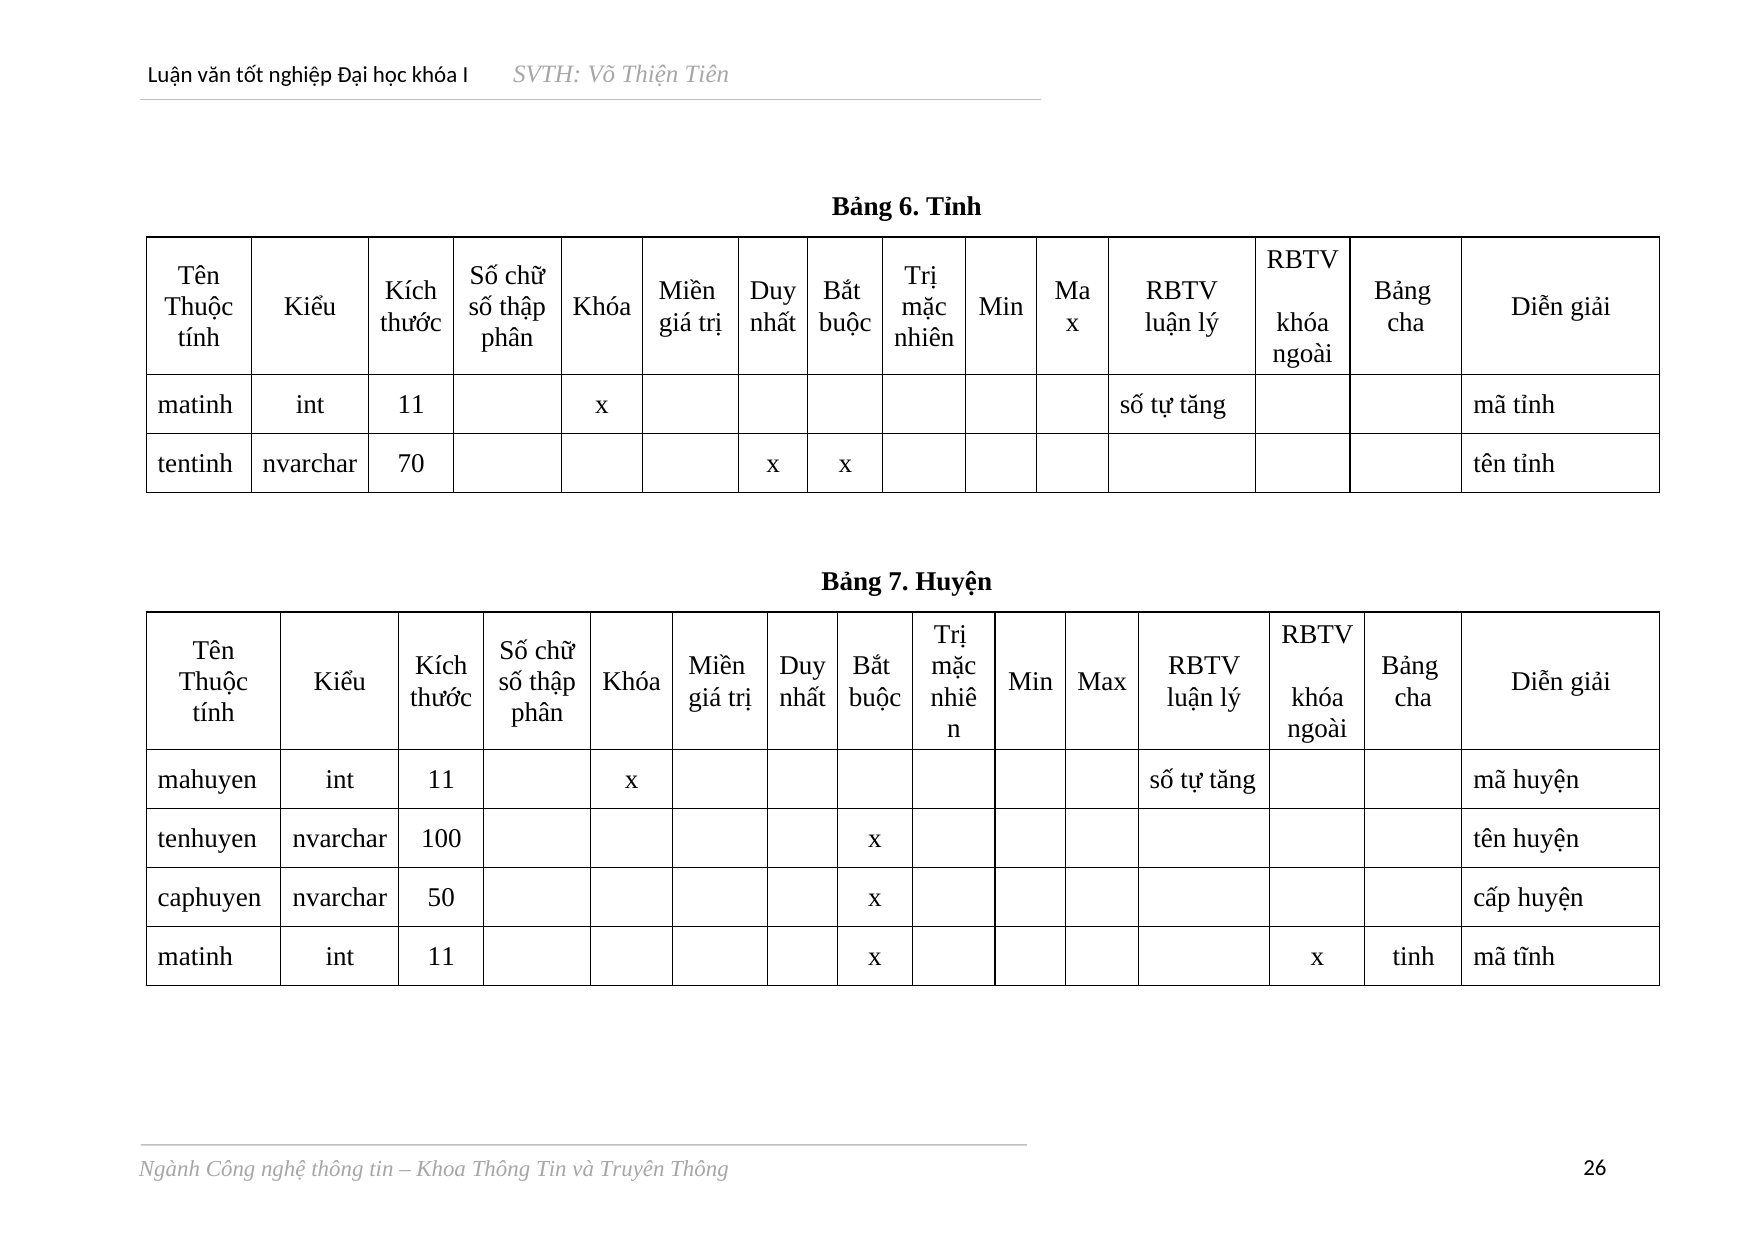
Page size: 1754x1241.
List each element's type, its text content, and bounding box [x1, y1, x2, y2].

table_header RBTV luận lý [1139, 613, 1269, 749]
table_cell [1351, 434, 1461, 492]
table_cell x [1270, 927, 1364, 985]
table_cell [996, 868, 1065, 926]
table_cell 11 [399, 927, 483, 985]
table_cell [1037, 434, 1108, 492]
table_header Kích thước [369, 238, 453, 374]
table_cell x [739, 434, 807, 492]
table_cell [673, 927, 767, 985]
table_header Bắt buộc [838, 613, 912, 749]
table_cell [768, 868, 837, 926]
table_cell [1037, 375, 1108, 433]
table_cell mã tĩnh [1462, 927, 1659, 985]
table_cell [1256, 434, 1349, 492]
table_cell [1365, 750, 1461, 808]
table_header Diễn giải [1462, 613, 1659, 749]
table_cell [913, 927, 994, 985]
table_cell x [562, 375, 642, 433]
table_cell [673, 868, 767, 926]
table_cell 50 [399, 868, 483, 926]
table_header Trị mặc nhiên [913, 613, 994, 749]
table_cell [1351, 375, 1461, 433]
table_cell [966, 434, 1036, 492]
table_header RBTV khóa ngoài [1256, 238, 1349, 374]
table_cell mahuyen [147, 750, 280, 808]
table_header Duy nhất [768, 613, 837, 749]
table_header Miền giá trị [673, 613, 767, 749]
table_header Min [966, 238, 1036, 374]
table_cell [1365, 868, 1461, 926]
table_cell [484, 868, 590, 926]
table_cell [454, 434, 561, 492]
table_cell [591, 868, 672, 926]
table_cell [1270, 750, 1364, 808]
table_cell [739, 375, 807, 433]
table_cell nvarchar [281, 868, 398, 926]
table_cell [1139, 809, 1269, 867]
table_cell nvarchar [252, 434, 368, 492]
table_cell số tự tăng [1109, 375, 1255, 433]
table_cell mã huyện [1462, 750, 1659, 808]
table_cell [1256, 375, 1349, 433]
table_cell [673, 809, 767, 867]
table_header Max [1037, 238, 1108, 374]
table_cell caphuyen [147, 868, 280, 926]
table_cell 11 [369, 375, 453, 433]
table_cell [484, 809, 590, 867]
table_cell [484, 927, 590, 985]
table_cell mã tỉnh [1462, 375, 1659, 433]
table_cell tentinh [147, 434, 251, 492]
table_header Kiểu [281, 613, 398, 749]
table_cell [768, 927, 837, 985]
table_header RBTV khóa ngoài [1270, 613, 1364, 749]
table_cell [883, 375, 965, 433]
table_cell [591, 927, 672, 985]
table_cell nvarchar [281, 809, 398, 867]
table_cell [562, 434, 642, 492]
table_header RBTV luận lý [1109, 238, 1255, 374]
table_cell tên huyện [1462, 809, 1659, 867]
table_header Số chữ số thập phân [484, 613, 590, 749]
table_cell int [252, 375, 368, 433]
table_header Bảng cha [1351, 238, 1461, 374]
table_cell [643, 434, 738, 492]
table_cell x [838, 927, 912, 985]
table_cell [808, 375, 882, 433]
table_header Khóa [591, 613, 672, 749]
table_cell [1066, 750, 1138, 808]
table_cell cấp huyện [1462, 868, 1659, 926]
table_cell matinh [147, 375, 251, 433]
table_cell x [808, 434, 882, 492]
table_cell [883, 434, 965, 492]
table_cell tinh [1365, 927, 1461, 985]
table_header Tên Thuộc tính [147, 238, 251, 374]
table_cell [1109, 434, 1255, 492]
table_cell [768, 809, 837, 867]
table_cell [591, 809, 672, 867]
table_header Duy nhất [739, 238, 807, 374]
table_header Kích thước [399, 613, 483, 749]
table_header Miền giá trị [643, 238, 738, 374]
table_cell matinh [147, 927, 280, 985]
table_cell [996, 809, 1065, 867]
table_cell [1066, 927, 1138, 985]
table_cell [673, 750, 767, 808]
table_header Bảng cha [1365, 613, 1461, 749]
table_cell tên tỉnh [1462, 434, 1659, 492]
table_cell 70 [369, 434, 453, 492]
table_header Khóa [562, 238, 642, 374]
table_cell x [838, 868, 912, 926]
table_cell [913, 809, 994, 867]
table_header Số chữ số thập phân [454, 238, 561, 374]
table_cell int [281, 750, 398, 808]
table_cell [1270, 868, 1364, 926]
table_cell [1270, 809, 1364, 867]
table_cell x [838, 809, 912, 867]
table_header Diễn giải [1462, 238, 1659, 374]
table_cell [454, 375, 561, 433]
table_cell [913, 868, 994, 926]
table_cell [484, 750, 590, 808]
table_cell 100 [399, 809, 483, 867]
table_cell [643, 375, 738, 433]
table_cell [838, 750, 912, 808]
table_cell [913, 750, 994, 808]
table_cell [966, 375, 1036, 433]
table_cell tenhuyen [147, 809, 280, 867]
table_cell [1139, 868, 1269, 926]
table_cell 11 [399, 750, 483, 808]
table_header Max [1066, 613, 1138, 749]
table_cell x [591, 750, 672, 808]
table_header Kiểu [252, 238, 368, 374]
table_cell [1066, 868, 1138, 926]
table_header Min [996, 613, 1065, 749]
table_header Tên Thuộc tính [147, 613, 280, 749]
table_cell int [281, 927, 398, 985]
table_cell [1139, 927, 1269, 985]
table_cell [768, 750, 837, 808]
table_cell [996, 750, 1065, 808]
table_cell [1066, 809, 1138, 867]
table_header Trị mặc nhiên [883, 238, 965, 374]
table_cell [1365, 809, 1461, 867]
table_cell [996, 927, 1065, 985]
table_header Bắt buộc [808, 238, 882, 374]
table_cell số tự tăng [1139, 750, 1269, 808]
